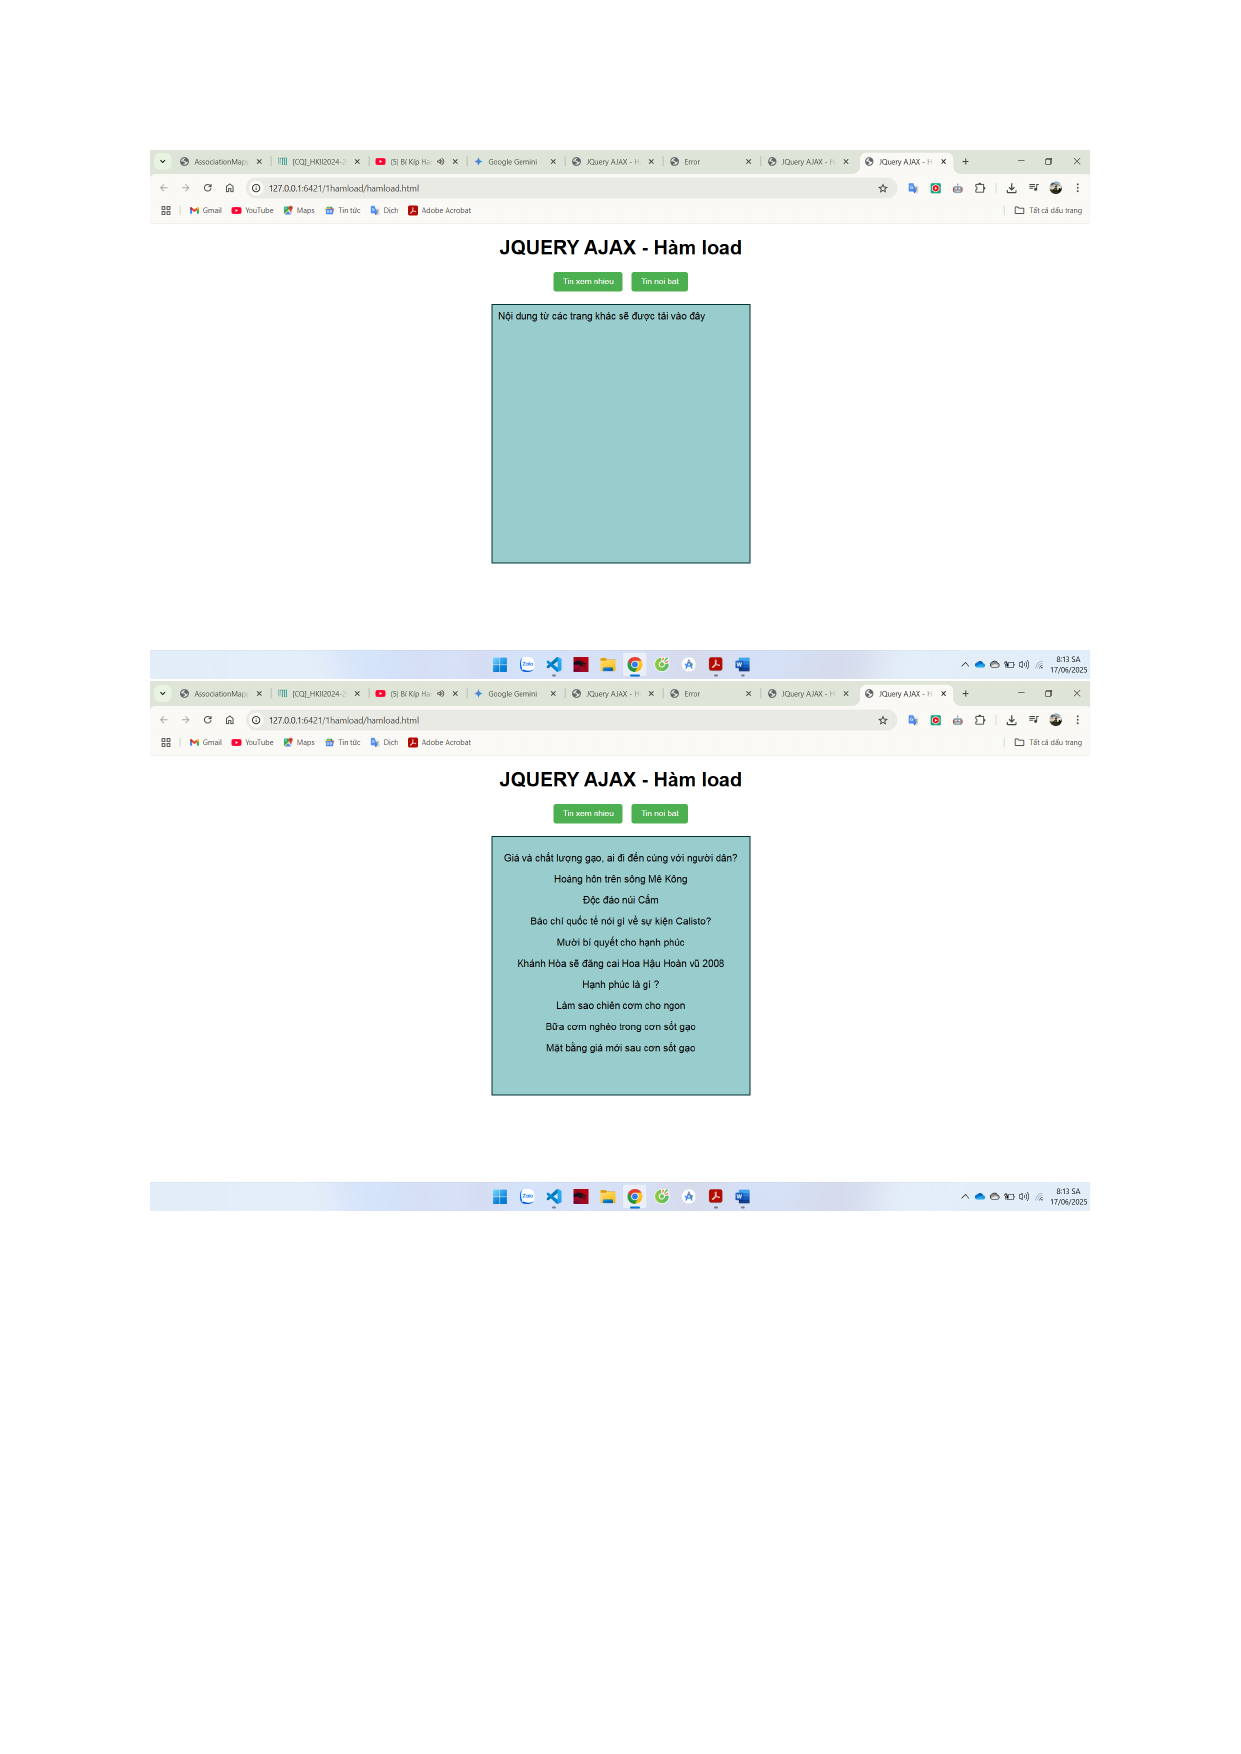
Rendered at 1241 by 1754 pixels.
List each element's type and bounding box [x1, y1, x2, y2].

picture [150, 681, 1091, 1211]
picture [150, 150, 1091, 679]
